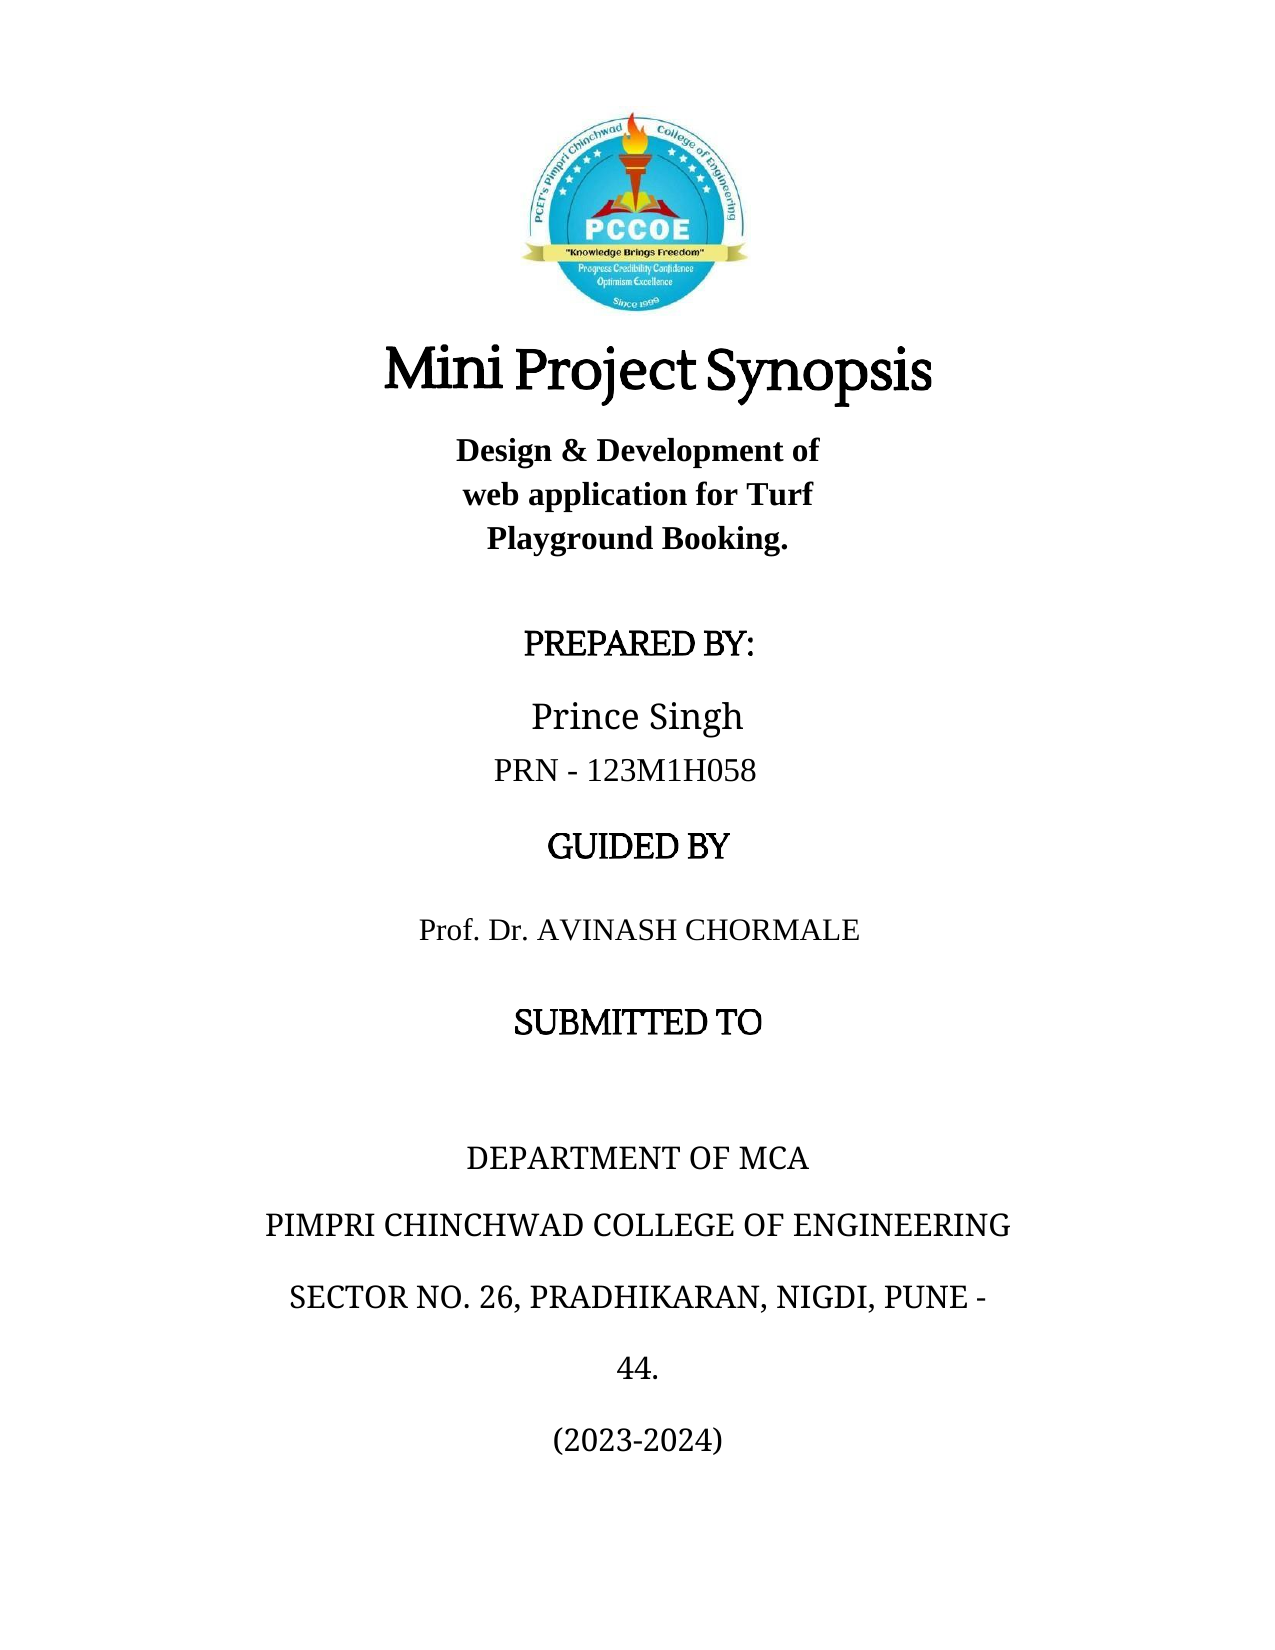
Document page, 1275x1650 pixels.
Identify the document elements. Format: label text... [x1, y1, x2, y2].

text Prof. Dr. AVINASH CHORMALE [419, 911, 1158, 947]
text Prince Singh [441, 628, 835, 740]
picture [516, 346, 697, 406]
picture [707, 346, 932, 407]
picture [524, 630, 753, 656]
text (2023-2024) [264, 1418, 1011, 1460]
picture [515, 1009, 762, 1035]
text Design & Development of web application for Turf Playground Booking. [441, 430, 835, 557]
text PRN - 123M1H058 [494, 750, 1158, 788]
text PIMPRI CHINCHWAD COLLEGE OF ENGINEERING SECTOR NO. 26, PRADHIKARAN, NIGDI, PUNE - 44. [264, 1203, 1011, 1389]
picture [520, 106, 751, 316]
picture [548, 833, 730, 859]
text DEPARTMENT OF MCA [441, 1136, 835, 1179]
